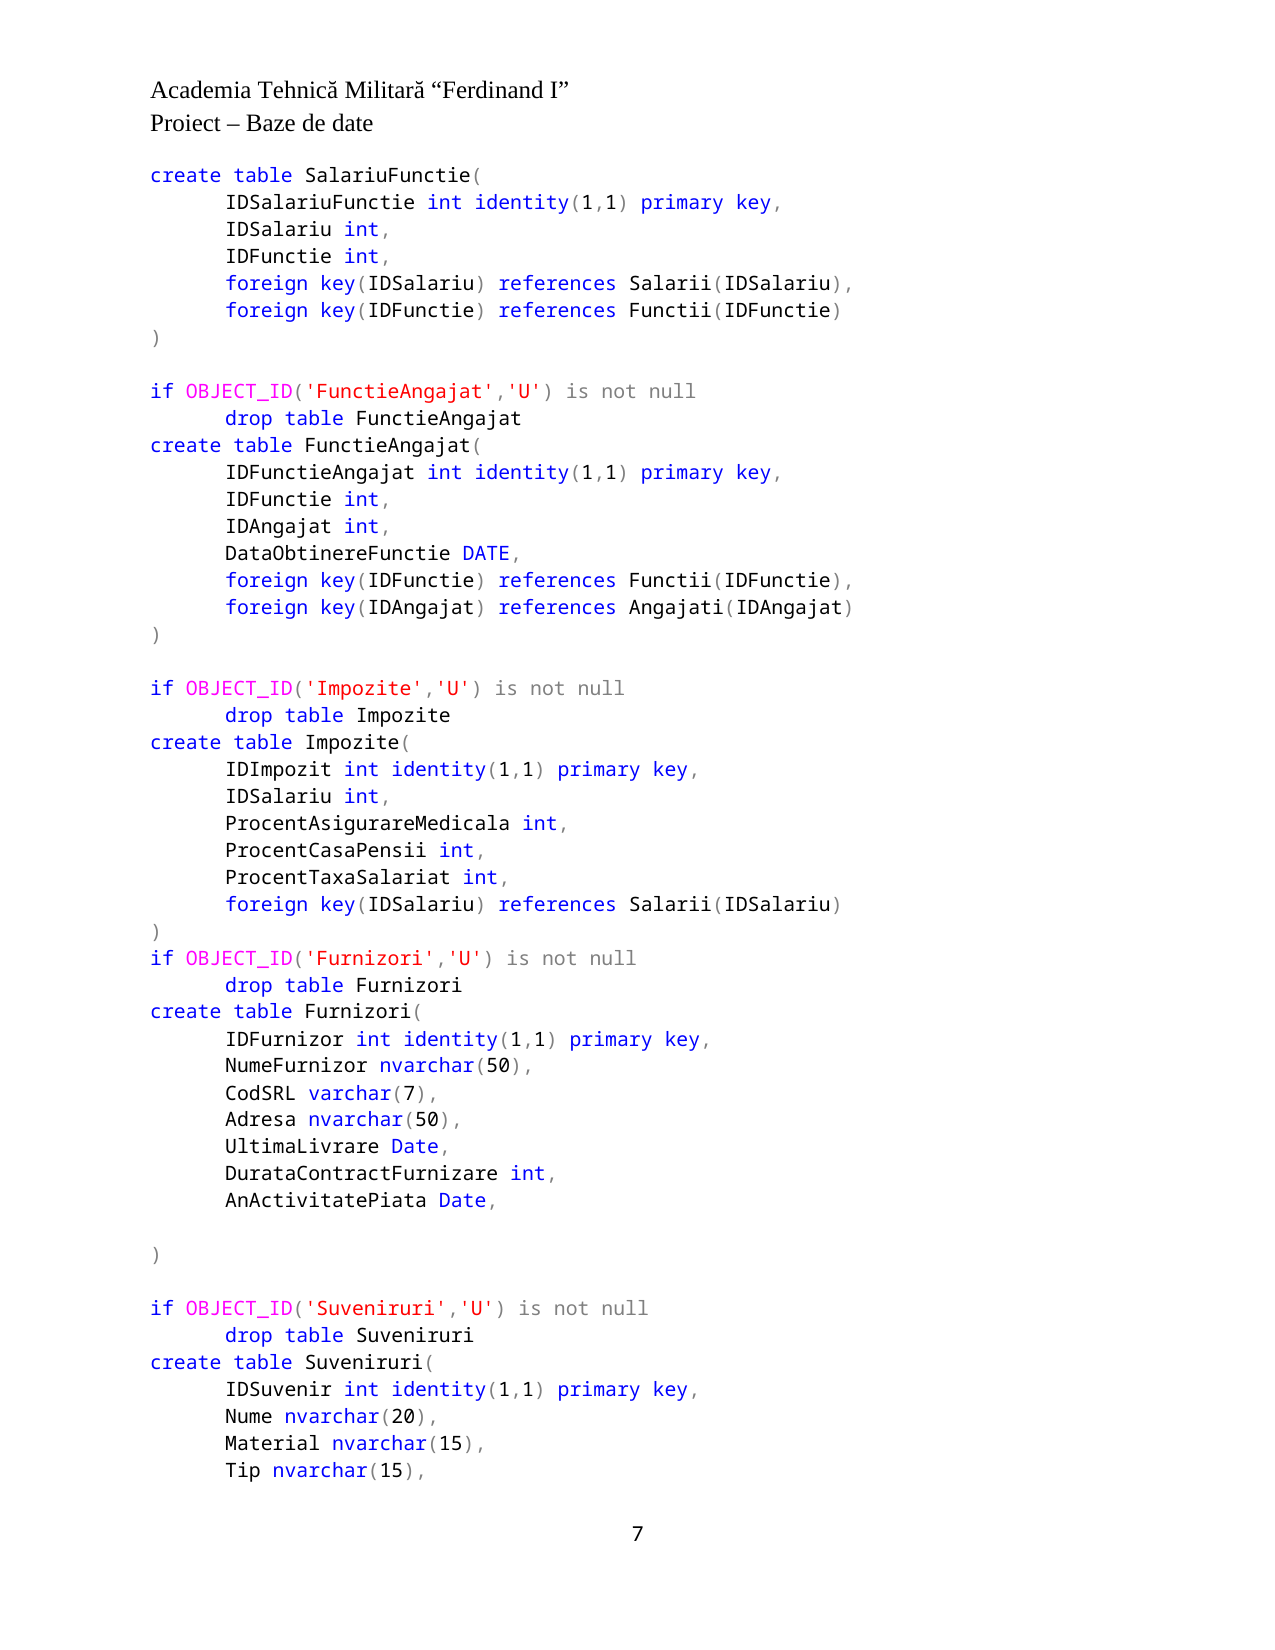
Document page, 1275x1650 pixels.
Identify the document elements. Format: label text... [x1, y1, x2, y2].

text DurataContractFurnizare int, [150, 1160, 1125, 1187]
text IDAngajat int, [150, 512, 1125, 539]
text foreign key(IDFunctie) references Functii(IDFunctie), [150, 566, 1125, 593]
text Material nvarchar(15), [150, 1429, 1125, 1456]
text drop table FunctieAngajat [150, 404, 1125, 431]
text AnActivitatePiata Date, [150, 1187, 1125, 1214]
text foreign key(IDSalariu) references Salarii(IDSalariu), [150, 269, 1125, 296]
text ) [150, 620, 1125, 647]
text Nume nvarchar(20), [150, 1402, 1125, 1429]
text IDSalariu int, [150, 215, 1125, 242]
text DataObtinereFunctie DATE, [150, 539, 1125, 566]
text foreign key(IDFunctie) references Functii(IDFunctie) [150, 296, 1125, 323]
text IDFunctie int, [150, 242, 1125, 269]
text IDFunctie int, [150, 485, 1125, 512]
text drop table Suveniruri [150, 1322, 1125, 1348]
text ProcentTaxaSalariat int, [150, 863, 1125, 890]
text ) [150, 1241, 1125, 1268]
text IDSalariu int, [150, 782, 1125, 809]
text if OBJECT_ID('Furnizori','U') is not null [150, 944, 1125, 971]
text create table Suveniruri( [150, 1348, 1125, 1376]
text IDFurnizor int identity(1,1) primary key, [150, 1025, 1125, 1052]
text CodSRL varchar(7), [150, 1079, 1125, 1106]
text create table Impozite( [150, 728, 1125, 755]
text NumeFurnizor nvarchar(50), [150, 1052, 1125, 1079]
text foreign key(IDAngajat) references Angajati(IDAngajat) [150, 593, 1125, 620]
text ) [150, 917, 1125, 944]
text if OBJECT_ID('Suveniruri','U') is not null [150, 1294, 1125, 1322]
text Adresa nvarchar(50), [150, 1106, 1125, 1133]
text create table SalariuFunctie( [150, 161, 1125, 188]
text drop table Furnizori [150, 971, 1125, 998]
text ProcentAsigurareMedicala int, [150, 809, 1125, 836]
text create table FunctieAngajat( [150, 431, 1125, 458]
text IDSuvenir int identity(1,1) primary key, [150, 1376, 1125, 1402]
text foreign key(IDSalariu) references Salarii(IDSalariu) [150, 890, 1125, 917]
text drop table Impozite [150, 701, 1125, 728]
text IDSalariuFunctie int identity(1,1) primary key, [150, 188, 1125, 215]
text if OBJECT_ID('Impozite','U') is not null [150, 674, 1125, 701]
text IDFunctieAngajat int identity(1,1) primary key, [150, 458, 1125, 485]
text Tip nvarchar(15), [150, 1456, 1125, 1483]
text create table Furnizori( [150, 998, 1125, 1025]
text IDImpozit int identity(1,1) primary key, [150, 755, 1125, 782]
text UltimaLivrare Date, [150, 1133, 1125, 1160]
text ) [150, 323, 1125, 350]
text if OBJECT_ID('FunctieAngajat','U') is not null [150, 377, 1125, 404]
text ProcentCasaPensii int, [150, 836, 1125, 863]
